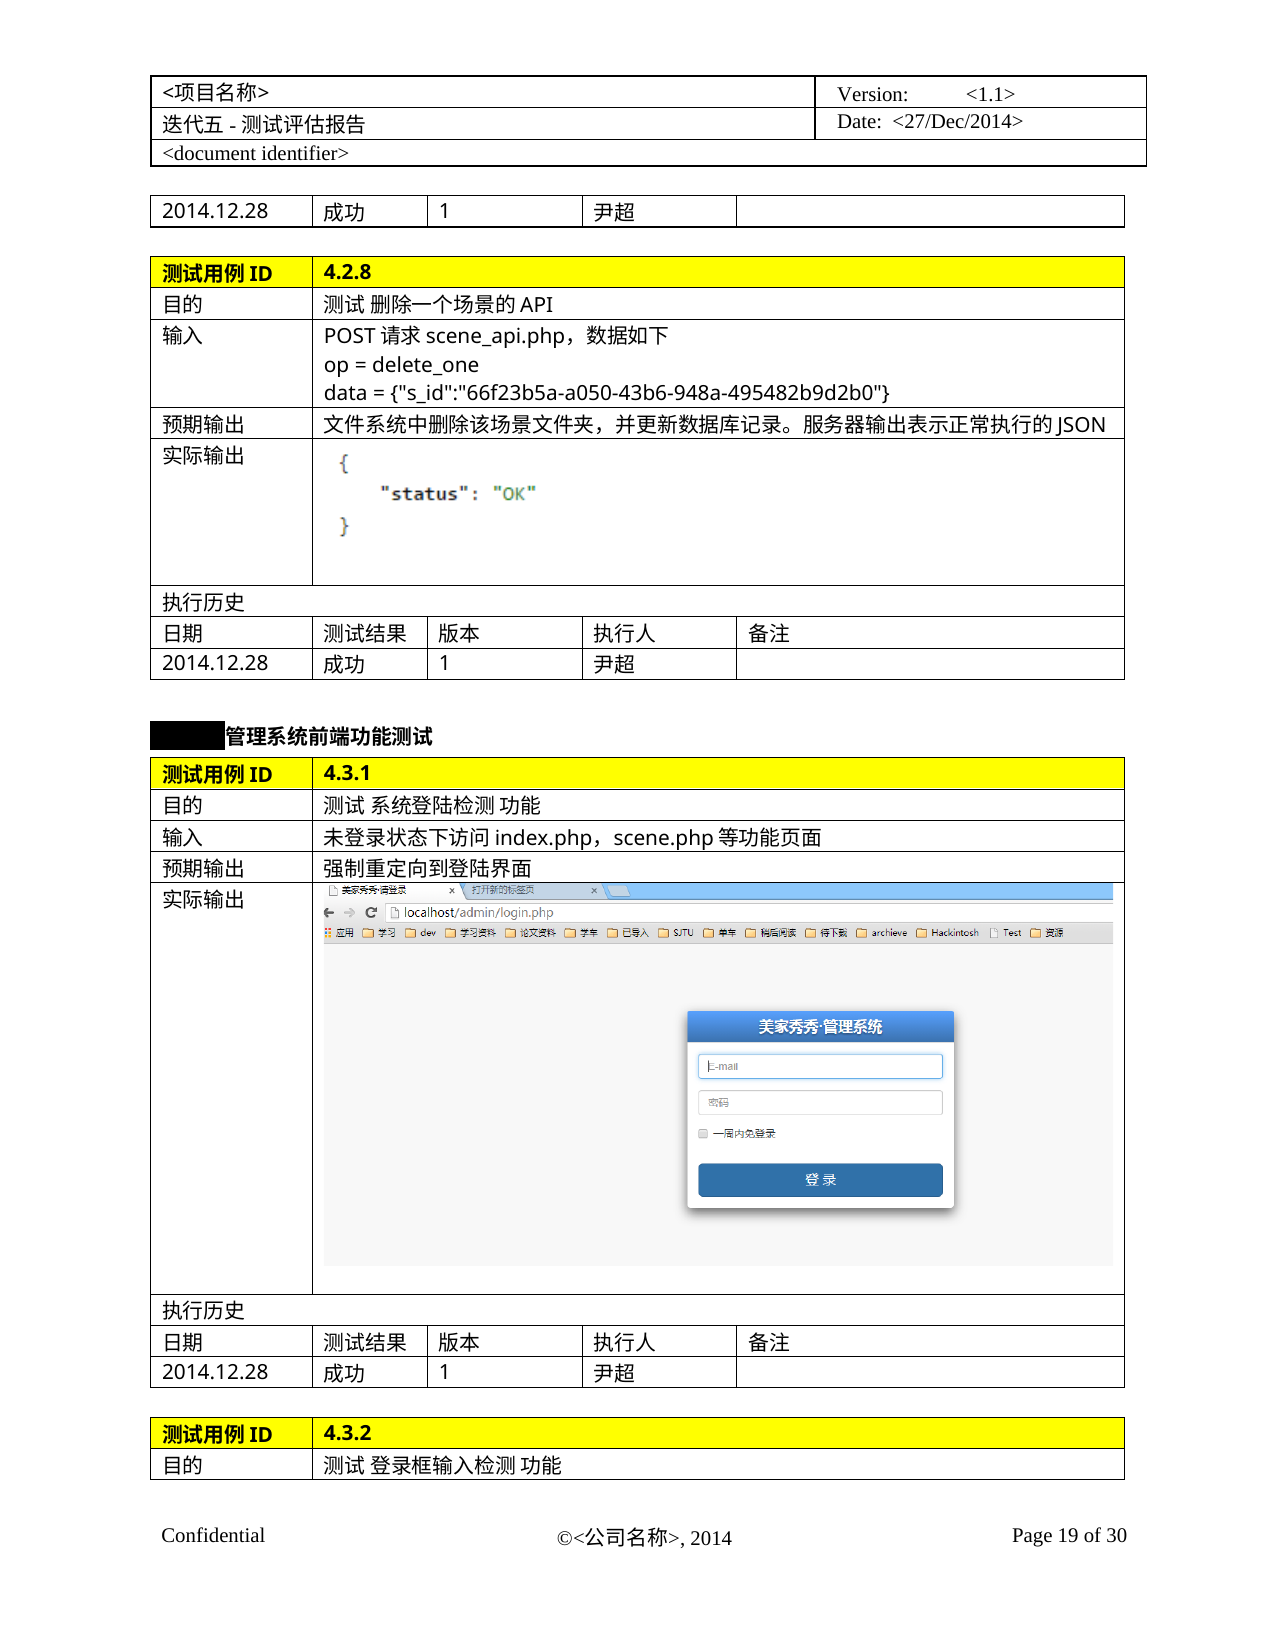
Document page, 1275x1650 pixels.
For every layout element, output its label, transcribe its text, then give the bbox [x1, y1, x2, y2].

table_cell 执行历史 [151, 586, 1124, 616]
table_cell 测试结果 [313, 1326, 427, 1356]
table_cell 执行历史 [151, 1295, 1124, 1325]
table_cell 强制重定向到登陆界面 [313, 852, 1124, 882]
table_cell 2014.12.28 [151, 196, 312, 226]
table_cell 尹超 [583, 1357, 736, 1387]
table_cell 目的 [151, 288, 312, 319]
table_cell 尹超 [583, 196, 736, 226]
table_cell 测试 登录框输入检测 功能 [313, 1449, 1124, 1479]
table_cell 备注 [737, 617, 1124, 647]
table_cell 测试 系统登陆检测 功能 [313, 790, 1124, 820]
table_cell 执行人 [583, 617, 736, 647]
table_cell 成功 [313, 649, 427, 679]
picture [323, 883, 1114, 1266]
picture [323, 439, 558, 557]
table_cell 2014.12.28 [151, 1357, 312, 1387]
table_cell 文件系统中删除该场景文件夹，并更新数据库记录。服务器输出表示正常执行的JSON [313, 408, 1124, 438]
table_cell 实际输出 [151, 439, 312, 585]
table_cell 版本 [428, 1326, 582, 1356]
table_cell 实际输出 [151, 883, 312, 1293]
table_header 4.3.1 [313, 758, 1124, 788]
table_cell 预期输出 [151, 408, 312, 438]
table_header 测试用例ID [151, 1418, 312, 1448]
table_cell POST请求scene_api.php，数据如下 op = delete_one data = {"s_id":"66f23b5a-a050-43b6-948a-495482b9d2b0"} [313, 320, 1124, 407]
table_cell [313, 883, 1124, 1293]
table_cell 目的 [151, 1449, 312, 1479]
table_cell 成功 [313, 196, 427, 226]
table_cell 执行人 [583, 1326, 736, 1356]
table_cell 1 [428, 1357, 582, 1387]
table_cell 日期 [151, 617, 312, 647]
table_cell 日期 [151, 1326, 312, 1356]
table_cell 备注 [737, 1326, 1124, 1356]
table_cell 1 [428, 196, 582, 226]
table_cell 成功 [313, 1357, 427, 1387]
table_cell 未登录状态下访问index.php，scene.php等功能页面 [313, 821, 1124, 851]
table_cell 测试结果 [313, 617, 427, 647]
table_cell 输入 [151, 320, 312, 407]
table_cell 输入 [151, 821, 312, 851]
table_cell 2014.12.28 [151, 649, 312, 679]
table_cell [737, 196, 1124, 226]
table_header 4.3.2 [313, 1418, 1124, 1448]
subtitle 管理系统前端功能测试 [150, 721, 1125, 751]
table_cell 1 [428, 649, 582, 679]
table_cell 目的 [151, 790, 312, 820]
table_cell 测试 删除一个场景的API [313, 288, 1124, 319]
table_cell [313, 439, 1124, 585]
table_cell 版本 [428, 617, 582, 647]
table_cell [737, 649, 1124, 679]
table_cell 尹超 [583, 649, 736, 679]
table_cell [737, 1357, 1124, 1387]
table_header 测试用例ID [151, 257, 312, 287]
table_header 4.2.8 [313, 257, 1124, 287]
table_cell 预期输出 [151, 852, 312, 882]
table_header 测试用例ID [151, 758, 312, 788]
